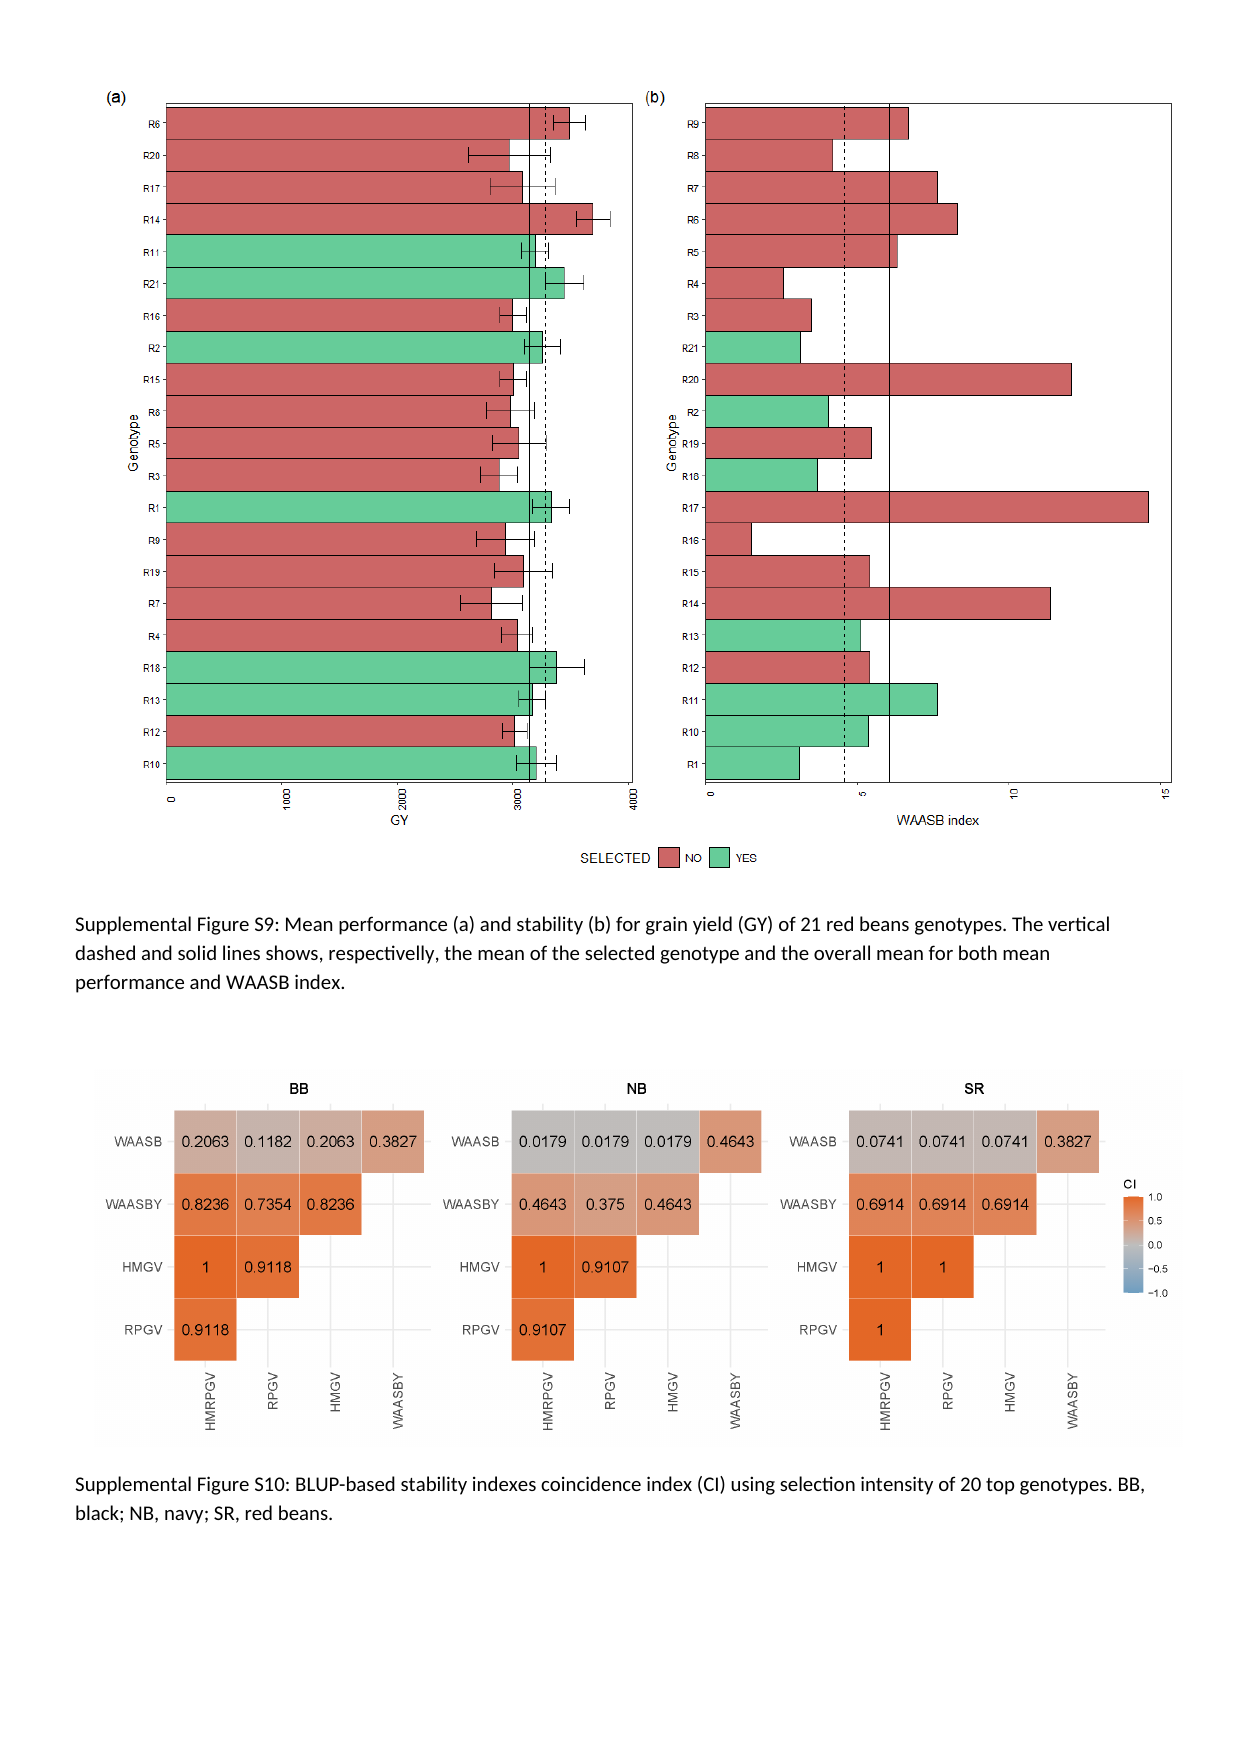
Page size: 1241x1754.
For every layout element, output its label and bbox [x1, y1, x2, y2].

picture [93, 75, 1184, 887]
picture [93, 1069, 1184, 1447]
